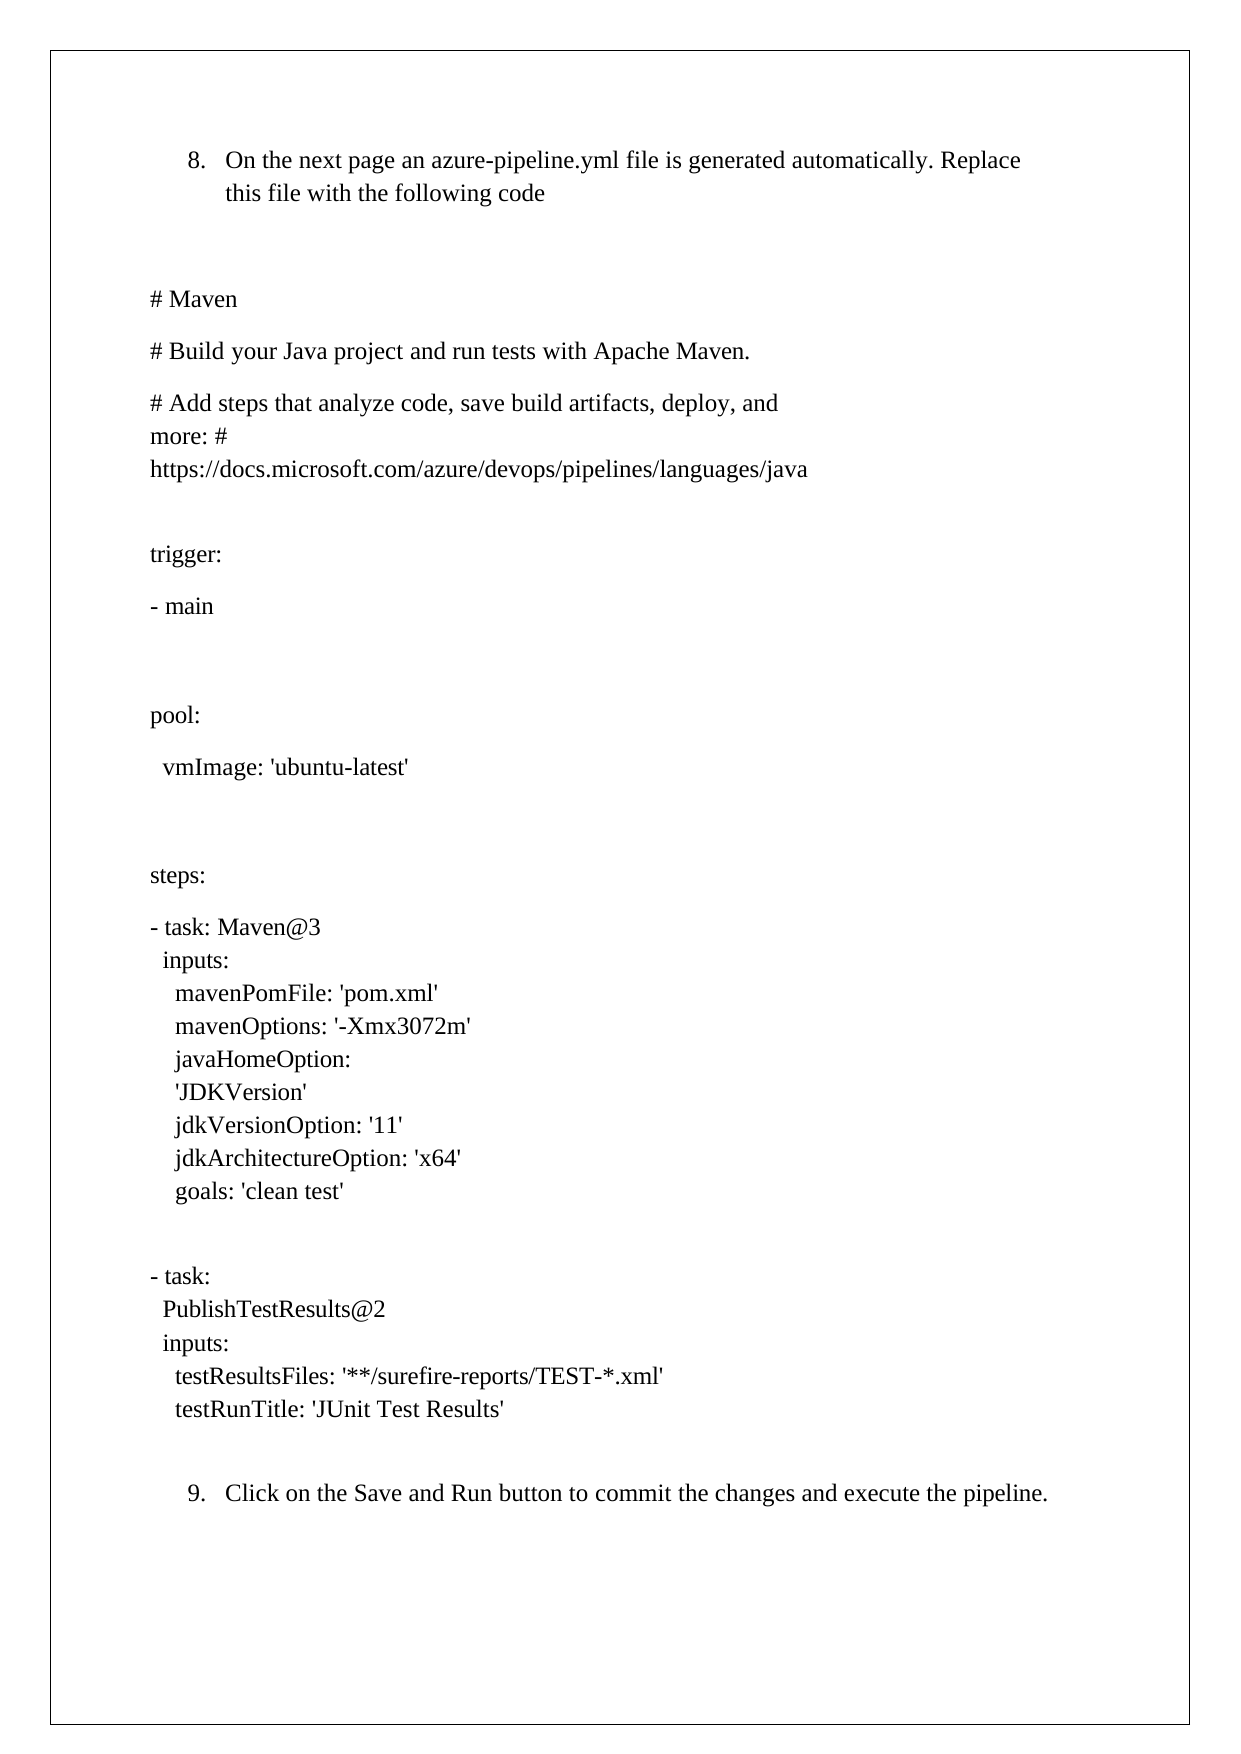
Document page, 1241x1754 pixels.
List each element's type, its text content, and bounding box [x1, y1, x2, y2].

text # Maven [150, 284, 1103, 313]
text # Build your Java project and run tests with Apache Maven. [150, 336, 1103, 365]
text - main [150, 591, 1103, 620]
list On the next page an azure-pipeline.yml file is generated automatically. Replace this file with the following code [187, 145, 1058, 207]
text mavenPomFile: 'pom.xml' mavenOptions: '-Xmx3072m' javaHomeOption: 'JDKVersion' jdkVersionOption: '11' jdkArchitectureOption: 'x64' goals: 'clean test' [175, 978, 489, 1205]
list task: Maven@3 inputs: [150, 912, 321, 974]
list task: PublishTestResults@2 inputs: [150, 1261, 440, 1356]
text # Add steps that analyze code, save build artifacts, deploy, and more: # https://docs.microsoft.com/azure/devops/pipelines/languages/java [150, 388, 842, 483]
text pool: [150, 700, 1103, 728]
list Click on the Save and Run button to commit the changes and execute the pipeline. [187, 1478, 1103, 1507]
text steps: [150, 860, 1103, 889]
text vmImage: 'ubuntu-latest' [162, 752, 1103, 780]
text testResultsFiles: '**/surefire-reports/TEST-*.xml' testRunTitle: 'JUnit Test Results' [175, 1361, 663, 1423]
text trigger: [150, 539, 1103, 568]
